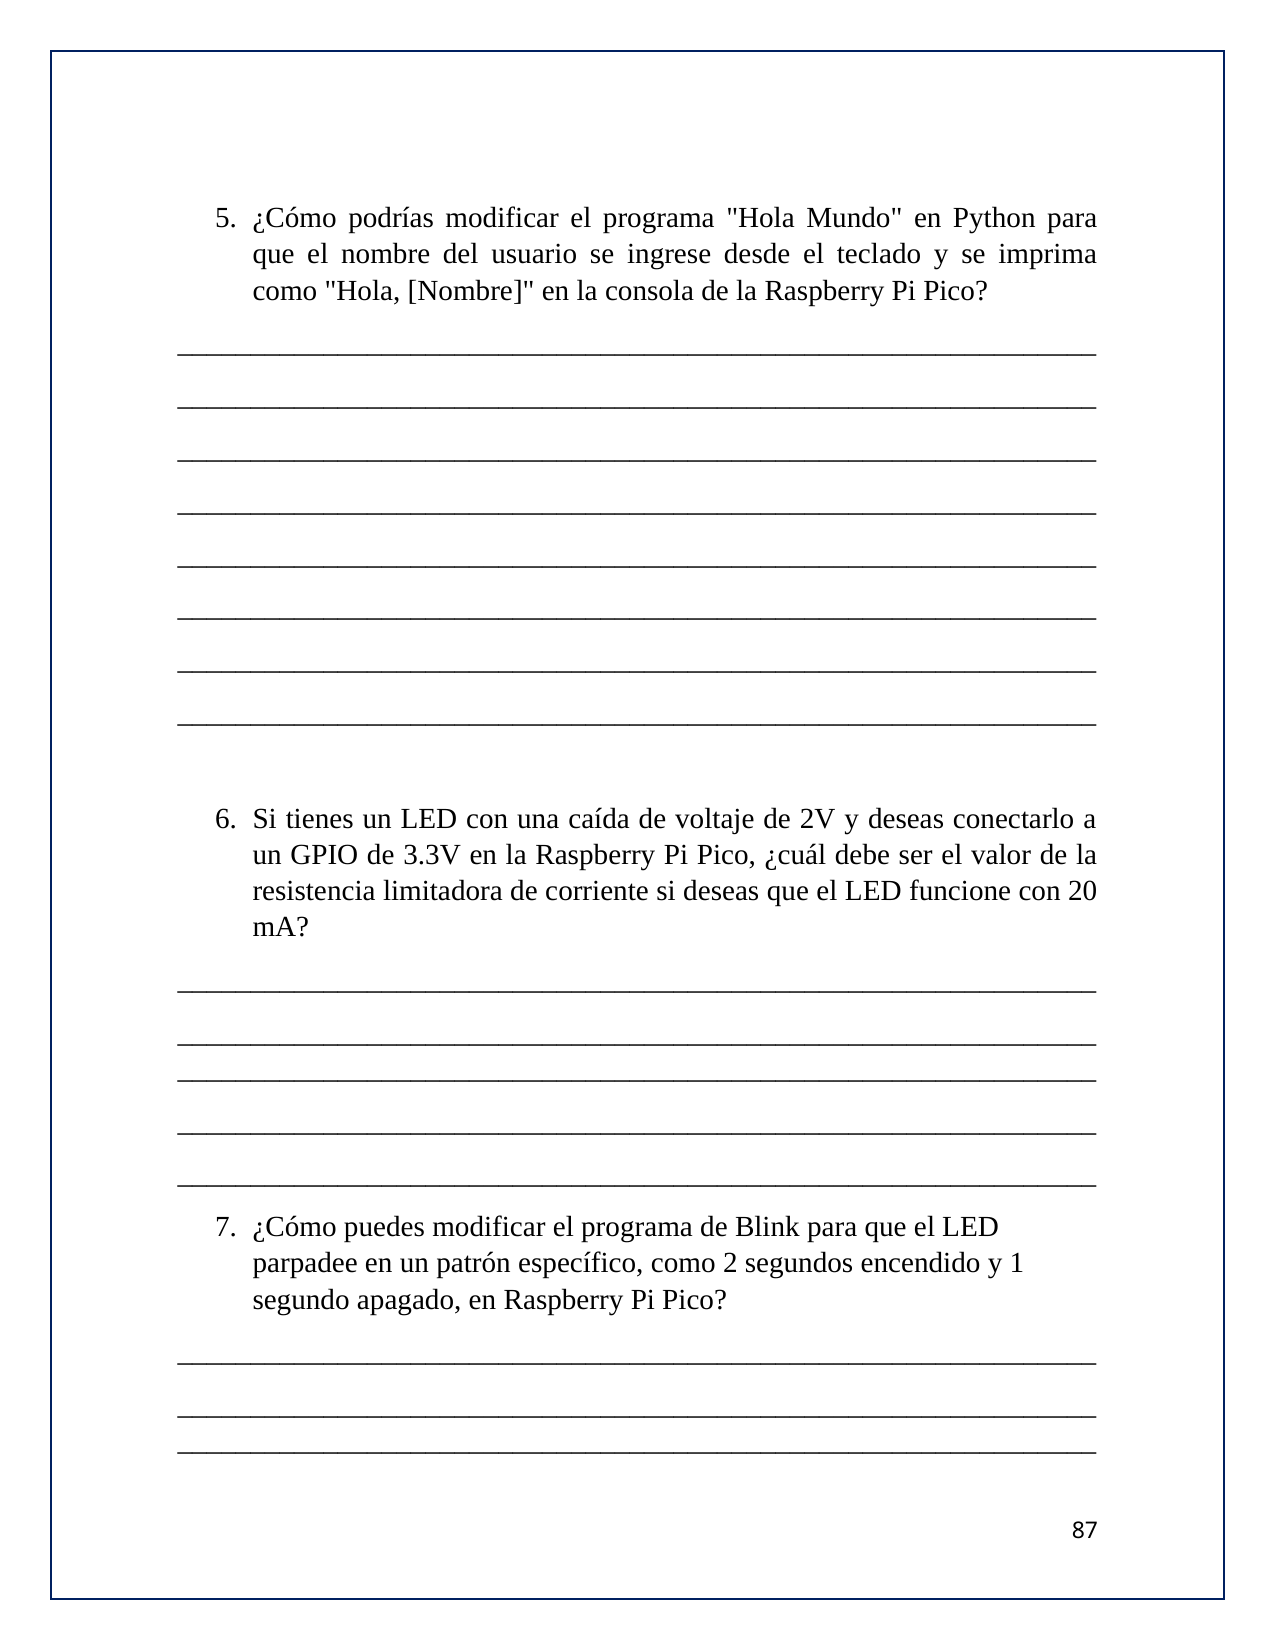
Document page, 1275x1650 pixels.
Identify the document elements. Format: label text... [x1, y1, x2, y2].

text _______________________________________________________________ [177, 537, 1098, 570]
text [177, 1334, 1098, 1368]
text _______________________________________________________________ [177, 431, 1098, 465]
text ______________________________________________________________________________________________________________________________ [177, 1387, 1098, 1457]
text _______________________________________________________________ [177, 642, 1098, 676]
text _______________________________________________________________ [177, 962, 1098, 996]
list Si tienes un LED con una caída de voltaje de 2V y deseas conectarlo a un GPIO de 3.3V en la Raspberry Pi Pico, ¿cuál debe ser el valor de la resistencia limitadora de corriente si deseas que el LED funcione con 20 mA? [215, 801, 1098, 943]
text _______________________________________________________________ [177, 484, 1098, 517]
text _______________________________________________________________ [177, 378, 1098, 412]
text ______________________________________________________________________________________________________________________________ [177, 1015, 1098, 1084]
list ¿Cómo podrías modificar el programa "Hola Mundo" en Python para que el nombre del usuario se ingrese desde el teclado y se imprima como "Hola, [Nombre]" en la consola de la Raspberry Pi Pico? [215, 200, 1098, 306]
text _______________________________________________________________ [177, 1104, 1098, 1137]
list ¿Cómo puedes modificar el programa de Blink para que el LED parpadee en un patrón específico, como 2 segundos encendido y 1 segundo apagado, en Raspberry Pi Pico? [215, 1209, 1098, 1315]
text _______________________________________________________________ [177, 589, 1098, 623]
text _______________________________________________________________ [177, 695, 1098, 729]
text _______________________________________________________________ [177, 1157, 1098, 1190]
text _______________________________________________________________ [177, 326, 1098, 359]
